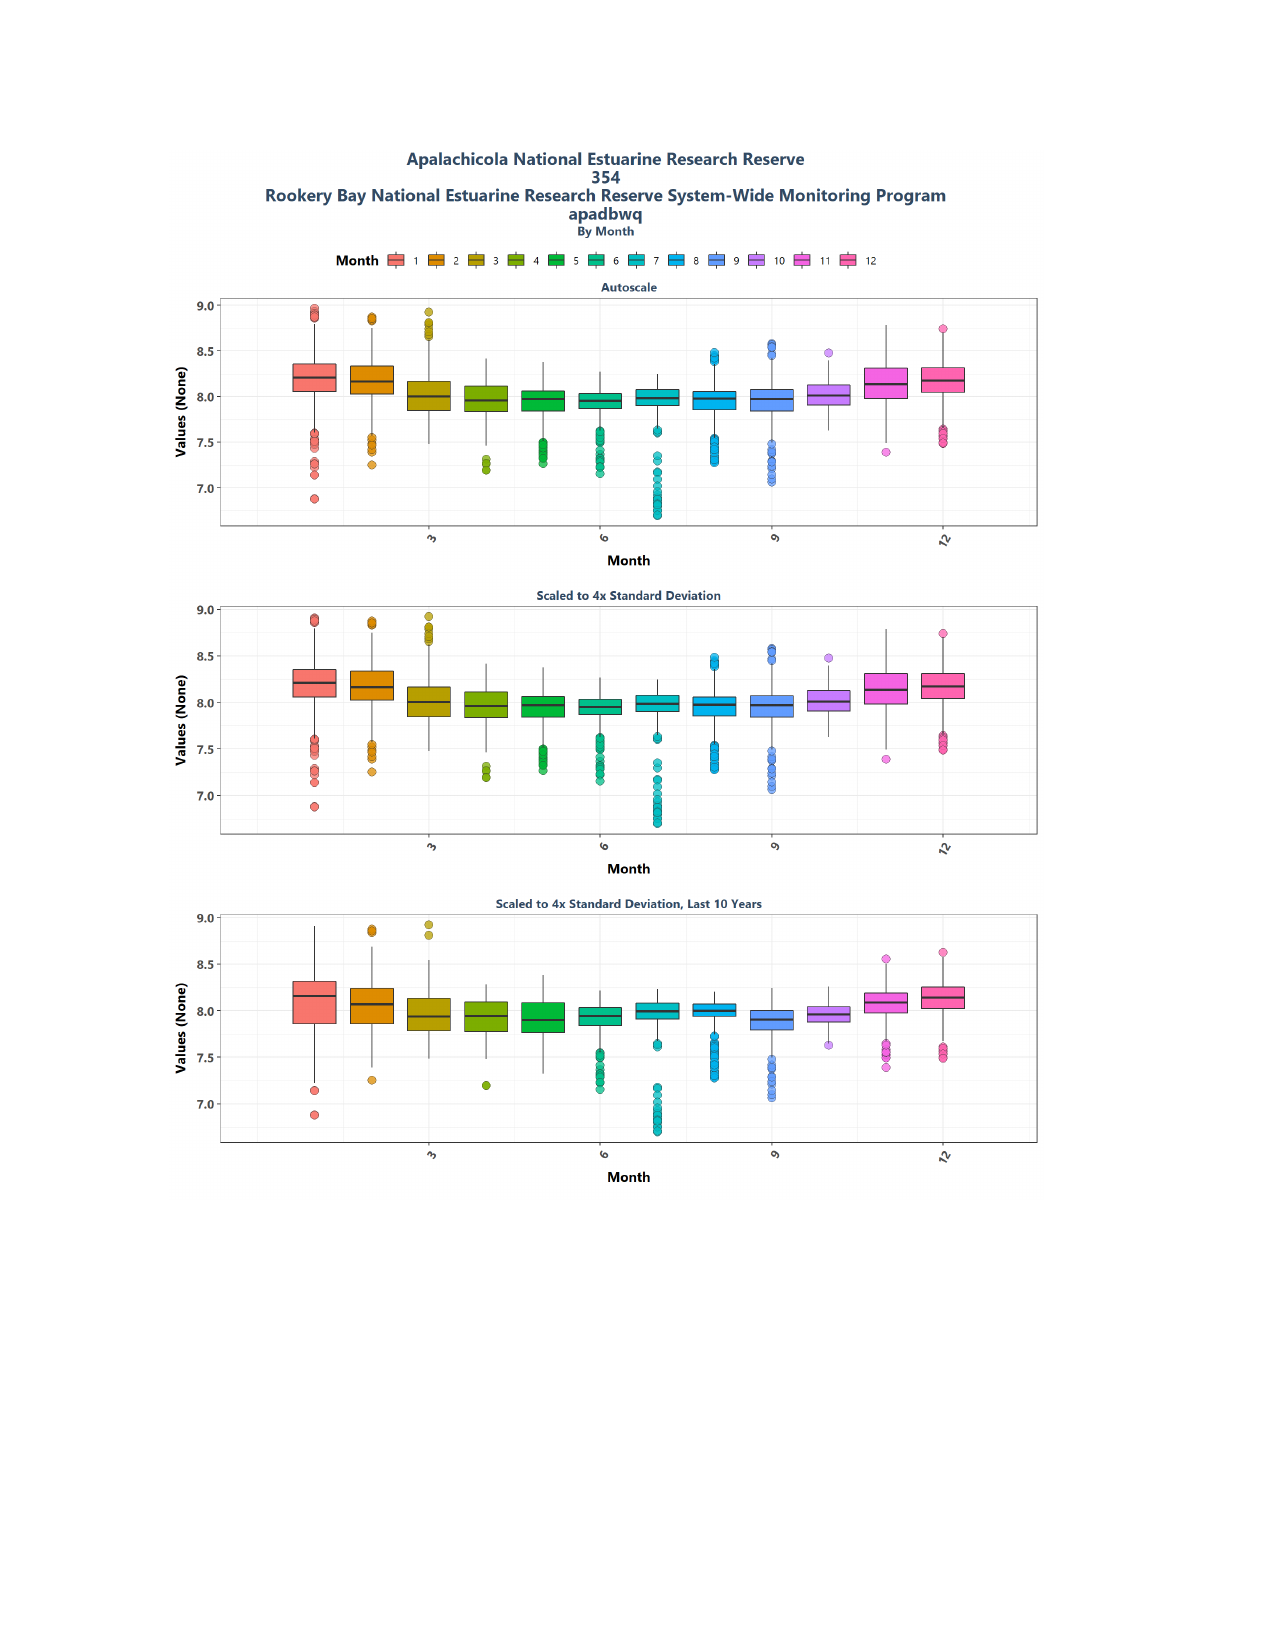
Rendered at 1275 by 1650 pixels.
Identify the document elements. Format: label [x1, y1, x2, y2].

picture [168, 150, 1044, 1200]
